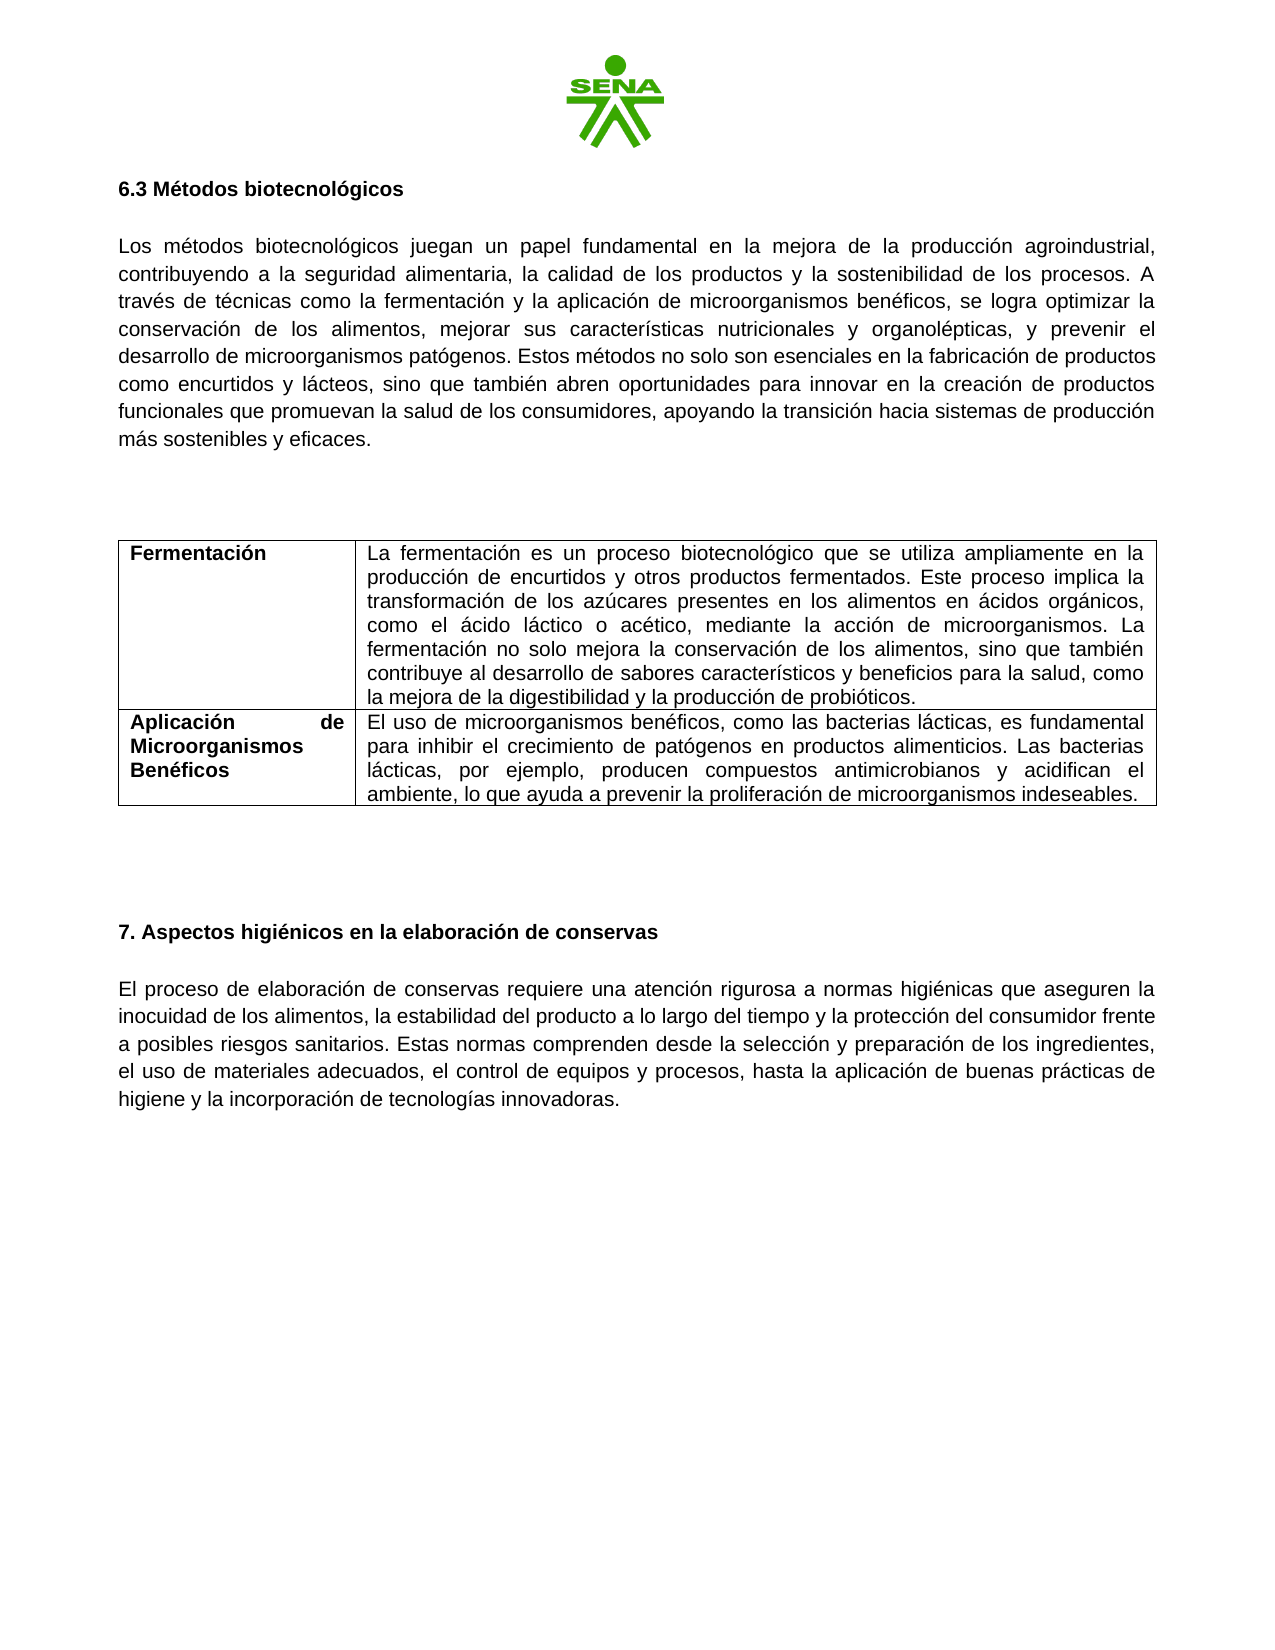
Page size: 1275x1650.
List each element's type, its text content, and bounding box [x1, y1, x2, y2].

table_header La fermentación es un proceso biotecnológico que se utiliza ampliamente en la producción de encurtidos y otros productos fermentados. Este proceso implica la transformación de los azúcares presentes en los alimentos en ácidos orgánicos, como el ácido láctico o acético, mediante la acción de microorganismos. La fermentación no solo mejora la conservación de los alimentos, sino que también contribuye al desarrollo de sabores característicos y beneficios para la salud, como la mejora de la digestibilidad y la producción de probióticos. [356, 541, 1156, 708]
table_cell El uso de microorganismos benéficos, como las bacterias lácticas, es fundamental para inhibir el crecimiento de patógenos en productos alimenticios. Las bacterias lácticas, por ejemplo, producen compuestos antimicrobianos y acidifican el ambiente, lo que ayuda a prevenir la proliferación de microorganismos indeseables. [356, 710, 1156, 805]
text El proceso de elaboración de conservas requiere una atención rigurosa a normas higiénicas que aseguren la inocuidad de los alimentos, la estabilidad del producto a lo largo del tiempo y la protección del consumidor frente a posibles riesgos sanitarios. Estas normas comprenden desde la selección y preparación de los ingredientes, el uso de materiales adecuados, el control de equipos y procesos, hasta la aplicación de buenas prácticas de higiene y la incorporación de tecnologías innovadoras. [118, 976, 1157, 1110]
text Los métodos biotecnológicos juegan un papel fundamental en la mejora de la producción agroindustrial, contribuyendo a la seguridad alimentaria, la calidad de los productos y la sostenibilidad de los procesos. A través de técnicas como la fermentación y la aplicación de microorganismos benéficos, se logra optimizar la conservación de los alimentos, mejorar sus características nutricionales y organolépticas, y prevenir el desarrollo de microorganismos patógenos. Estos métodos no solo son esenciales en la fabricación de productos como encurtidos y lácteos, sino que también abren oportunidades para innovar en la creación de productos funcionales que promuevan la salud de los consumidores, apoyando la transición hacia sistemas de producción más sostenibles y eficaces. [118, 234, 1157, 450]
picture [566, 55, 664, 148]
text 6.3 Métodos biotecnológicos [118, 177, 1157, 201]
table_cell Aplicación de Microorganismos Benéficos [119, 710, 355, 805]
table_header Fermentación [119, 541, 355, 708]
text 7. Aspectos higiénicos en la elaboración de conservas [118, 920, 1157, 944]
